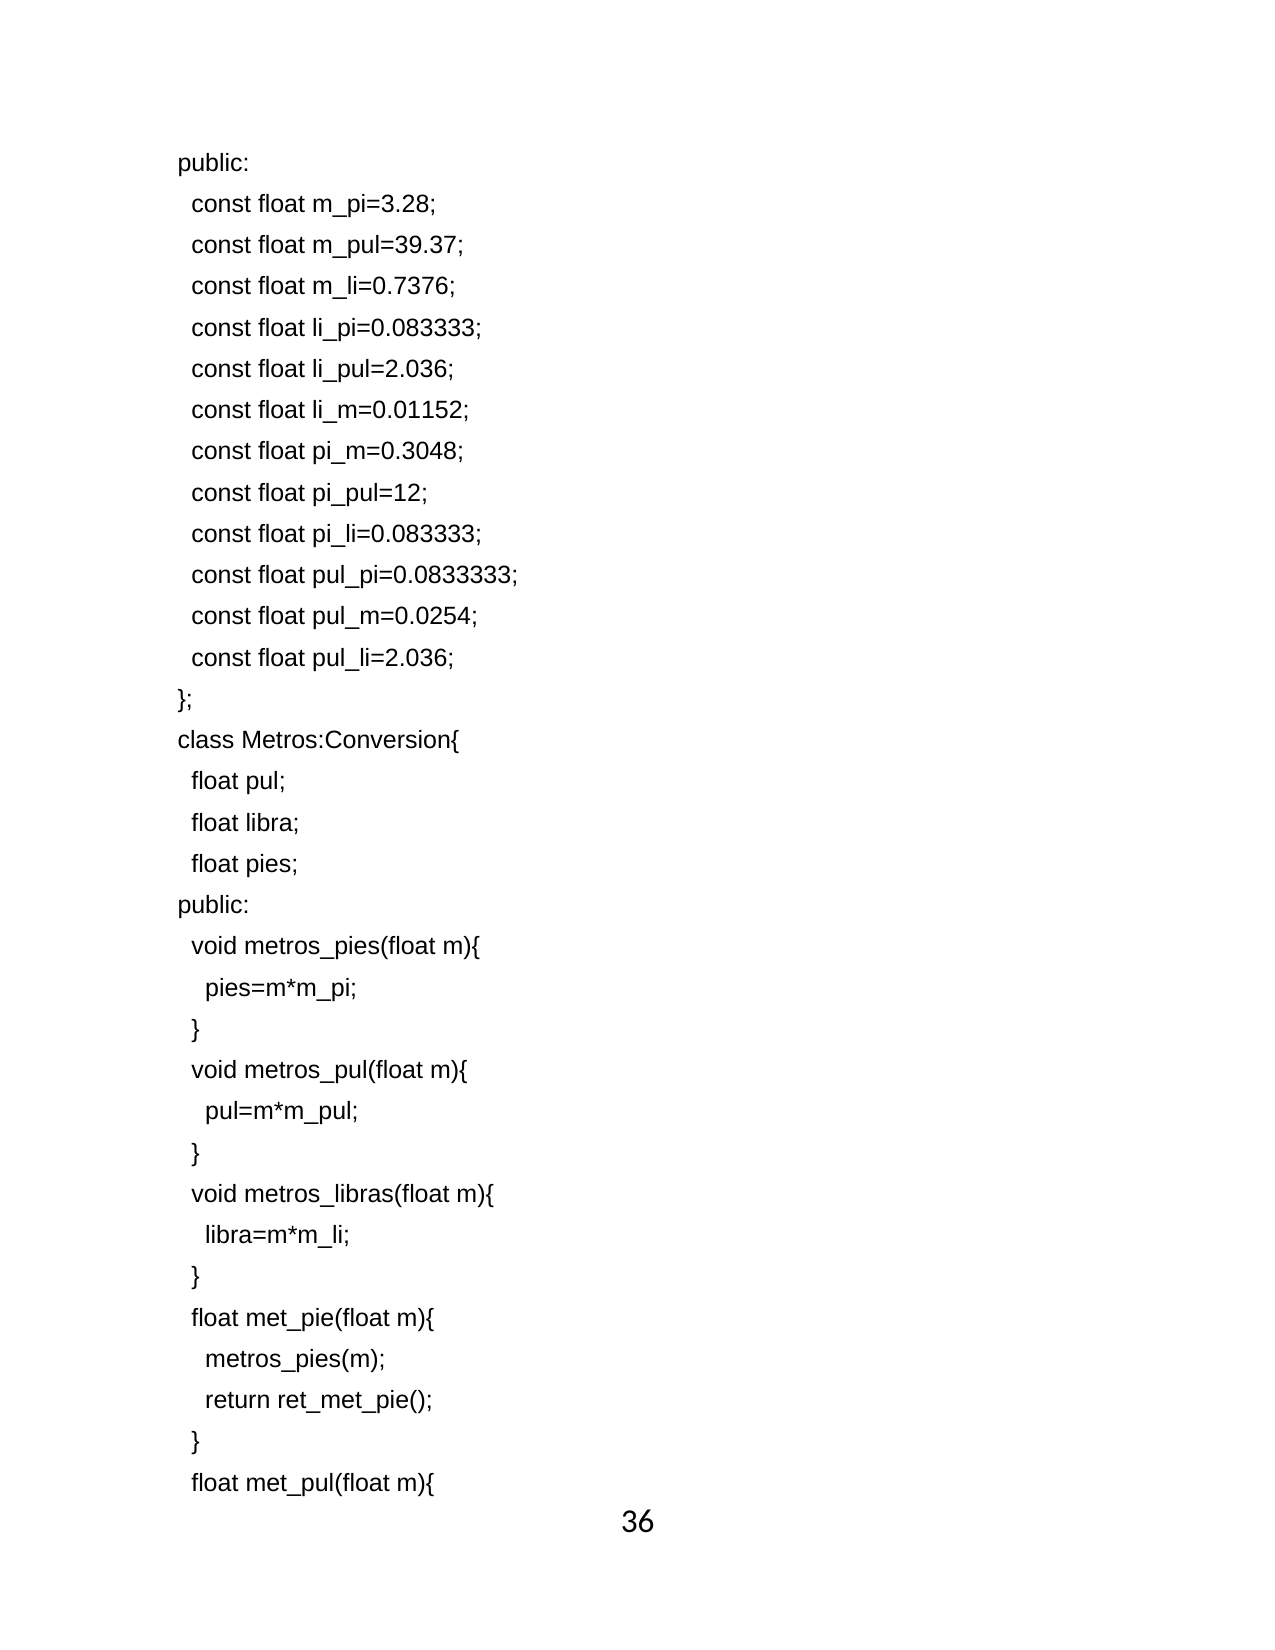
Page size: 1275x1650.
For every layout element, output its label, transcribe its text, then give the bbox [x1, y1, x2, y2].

text libra=m*m_li; [177, 1220, 1098, 1249]
text } [177, 1261, 1098, 1290]
text const float pul_pi=0.0833333; [177, 560, 1098, 589]
text float met_pie(float m){ [177, 1303, 1098, 1331]
text float pies; [177, 849, 1098, 878]
text public: [177, 890, 1098, 919]
text float pul; [177, 766, 1098, 795]
text } [177, 1014, 1098, 1043]
text const float pi_pul=12; [177, 478, 1098, 506]
text const float pi_li=0.083333; [177, 519, 1098, 548]
text } [177, 1138, 1098, 1166]
text const float li_pul=2.036; [177, 354, 1098, 383]
text public: [177, 148, 1098, 176]
text float libra; [177, 808, 1098, 836]
text void metros_pies(float m){ [177, 931, 1098, 960]
text float met_pul(float m){ [177, 1468, 1098, 1496]
text } [177, 1426, 1098, 1455]
text metros_pies(m); [177, 1344, 1098, 1373]
text return ret_met_pie(); [177, 1385, 1098, 1414]
text void metros_pul(float m){ [177, 1055, 1098, 1084]
text }; [177, 684, 1098, 713]
text const float li_m=0.01152; [177, 395, 1098, 424]
text const float m_pi=3.28; [177, 189, 1098, 218]
text const float pi_m=0.3048; [177, 436, 1098, 465]
text const float li_pi=0.083333; [177, 313, 1098, 341]
text const float m_li=0.7376; [177, 271, 1098, 300]
text const float pul_m=0.0254; [177, 601, 1098, 630]
text void metros_libras(float m){ [177, 1179, 1098, 1208]
text pies=m*m_pi; [177, 973, 1098, 1001]
text const float m_pul=39.37; [177, 230, 1098, 259]
text const float pul_li=2.036; [177, 643, 1098, 671]
text pul=m*m_pul; [177, 1096, 1098, 1125]
text class Metros:Conversion{ [177, 725, 1098, 754]
